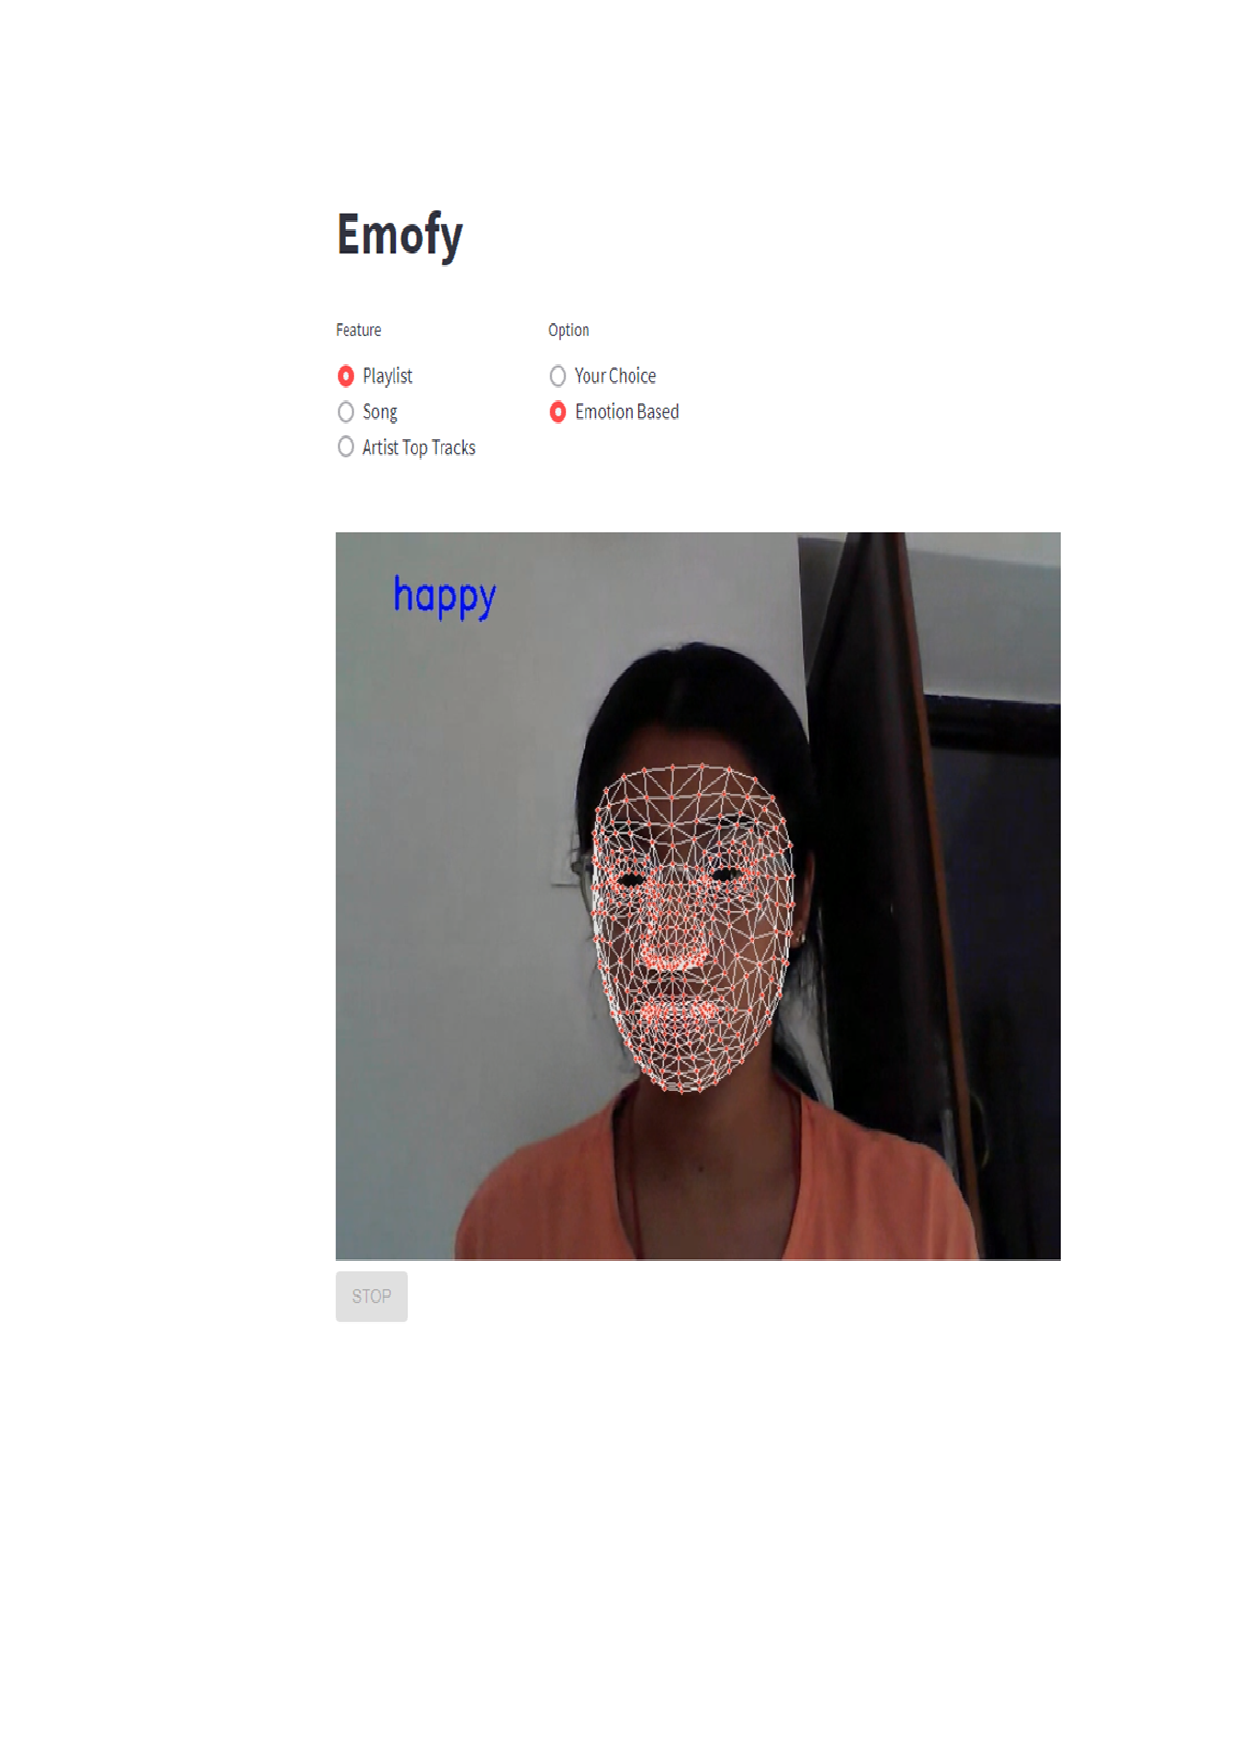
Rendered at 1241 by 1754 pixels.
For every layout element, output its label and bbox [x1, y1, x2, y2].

picture [225, 150, 1091, 1342]
